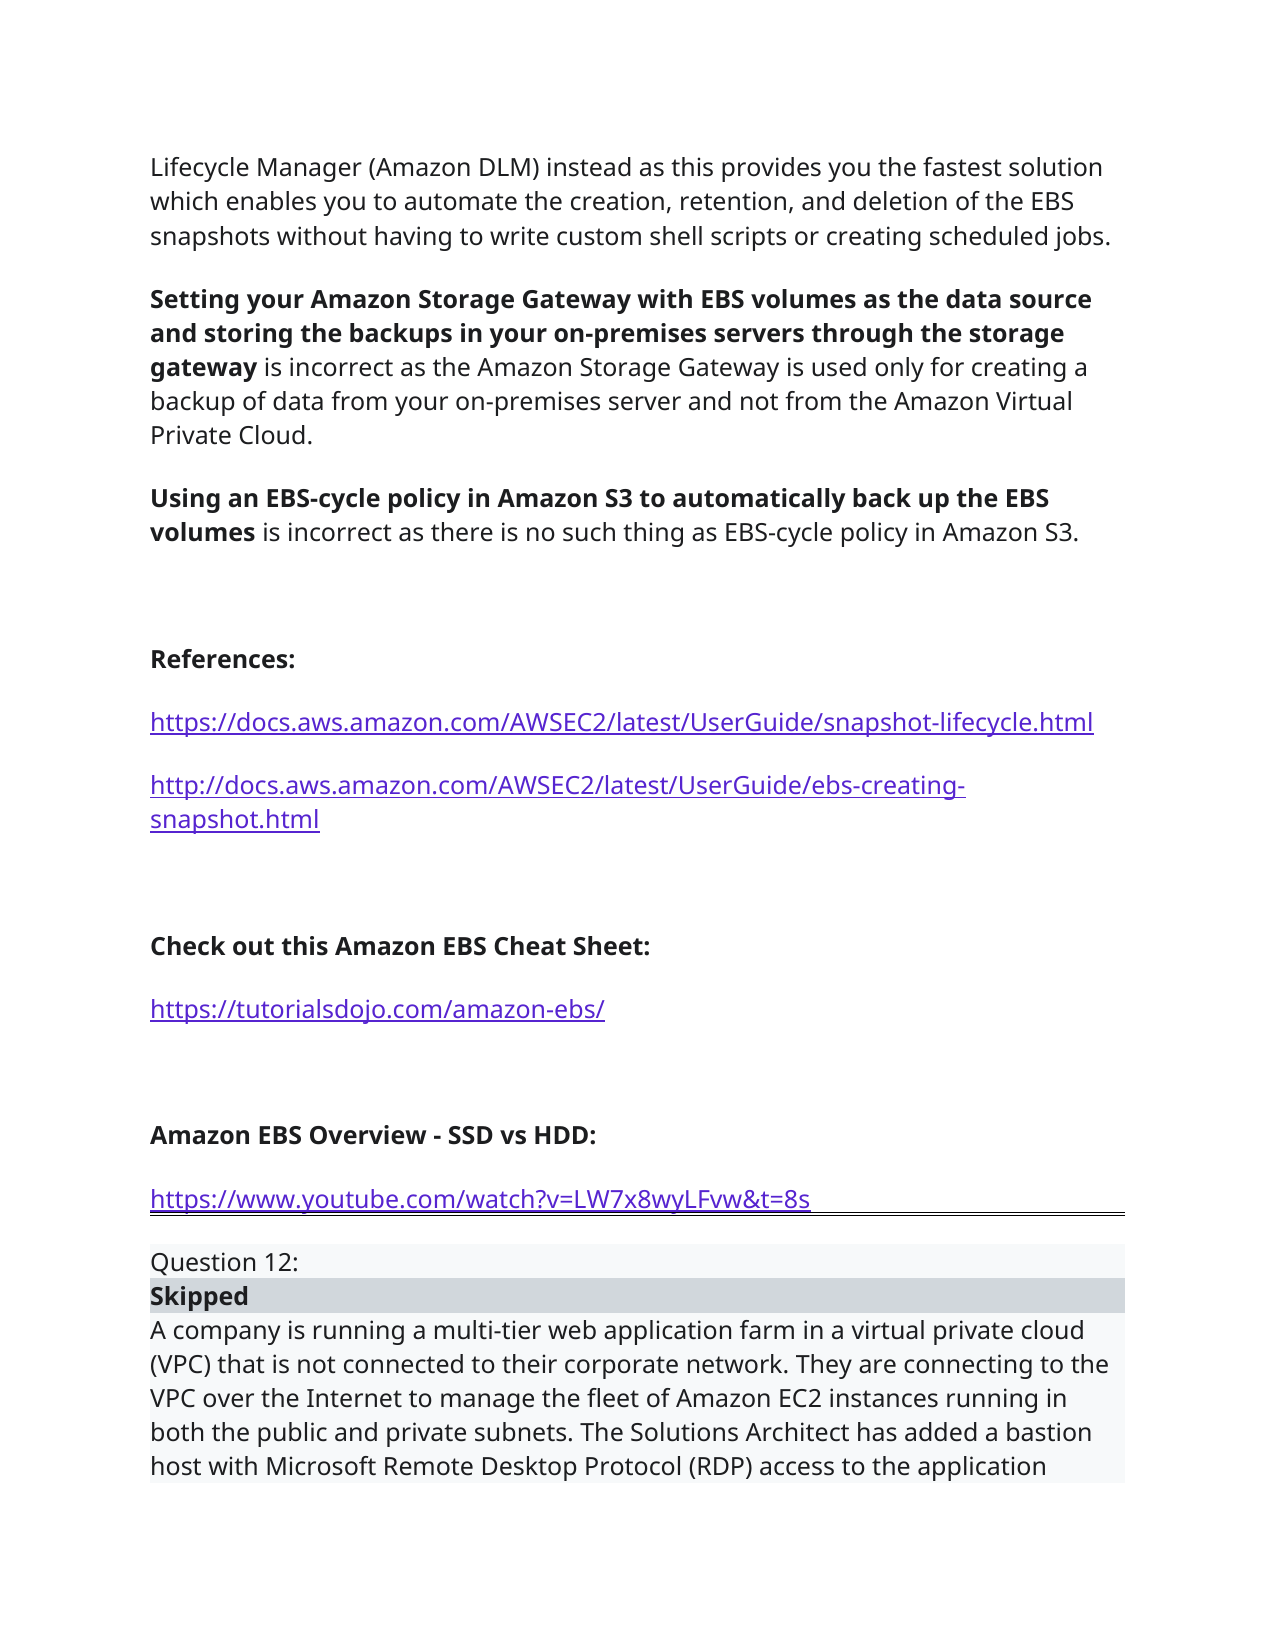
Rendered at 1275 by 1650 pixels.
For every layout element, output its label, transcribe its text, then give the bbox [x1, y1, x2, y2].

text https://tutorialsdojo.com/amazon-ebs/ [150, 992, 1125, 1026]
text Amazon EBS Overview - SSD vs HDD: [150, 1118, 1125, 1152]
text Question 12: [150, 1244, 1125, 1278]
text Using an EBS-cycle policy in Amazon S3 to automatically back up the EBS volumes is incorrect as there is no such thing as EBS-cycle policy in Amazon S3. [150, 481, 1125, 549]
text https://www.youtube.com/watch?v=LW7x8wyLFvw&t=8s [150, 1181, 1125, 1212]
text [150, 150, 1125, 252]
text https://docs.aws.amazon.com/AWSEC2/latest/UserGuide/snapshot-lifecycle.html [150, 704, 1125, 739]
text Setting your Amazon Storage Gateway with EBS volumes as the data source and storing the backups in your on-premises servers through the storage gateway is incorrect as the Amazon Storage Gateway is used only for creating a backup of data from your on-premises server and not from the Amazon Virtual Private Cloud. [150, 281, 1125, 452]
text Check out this Amazon EBS Cheat Sheet: [150, 928, 1125, 962]
text References: [150, 641, 1125, 675]
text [150, 1313, 1125, 1483]
text http://docs.aws.amazon.com/AWSEC2/latest/UserGuide/ebs-creating-snapshot.html [150, 768, 1125, 836]
text Skipped [150, 1278, 1125, 1313]
